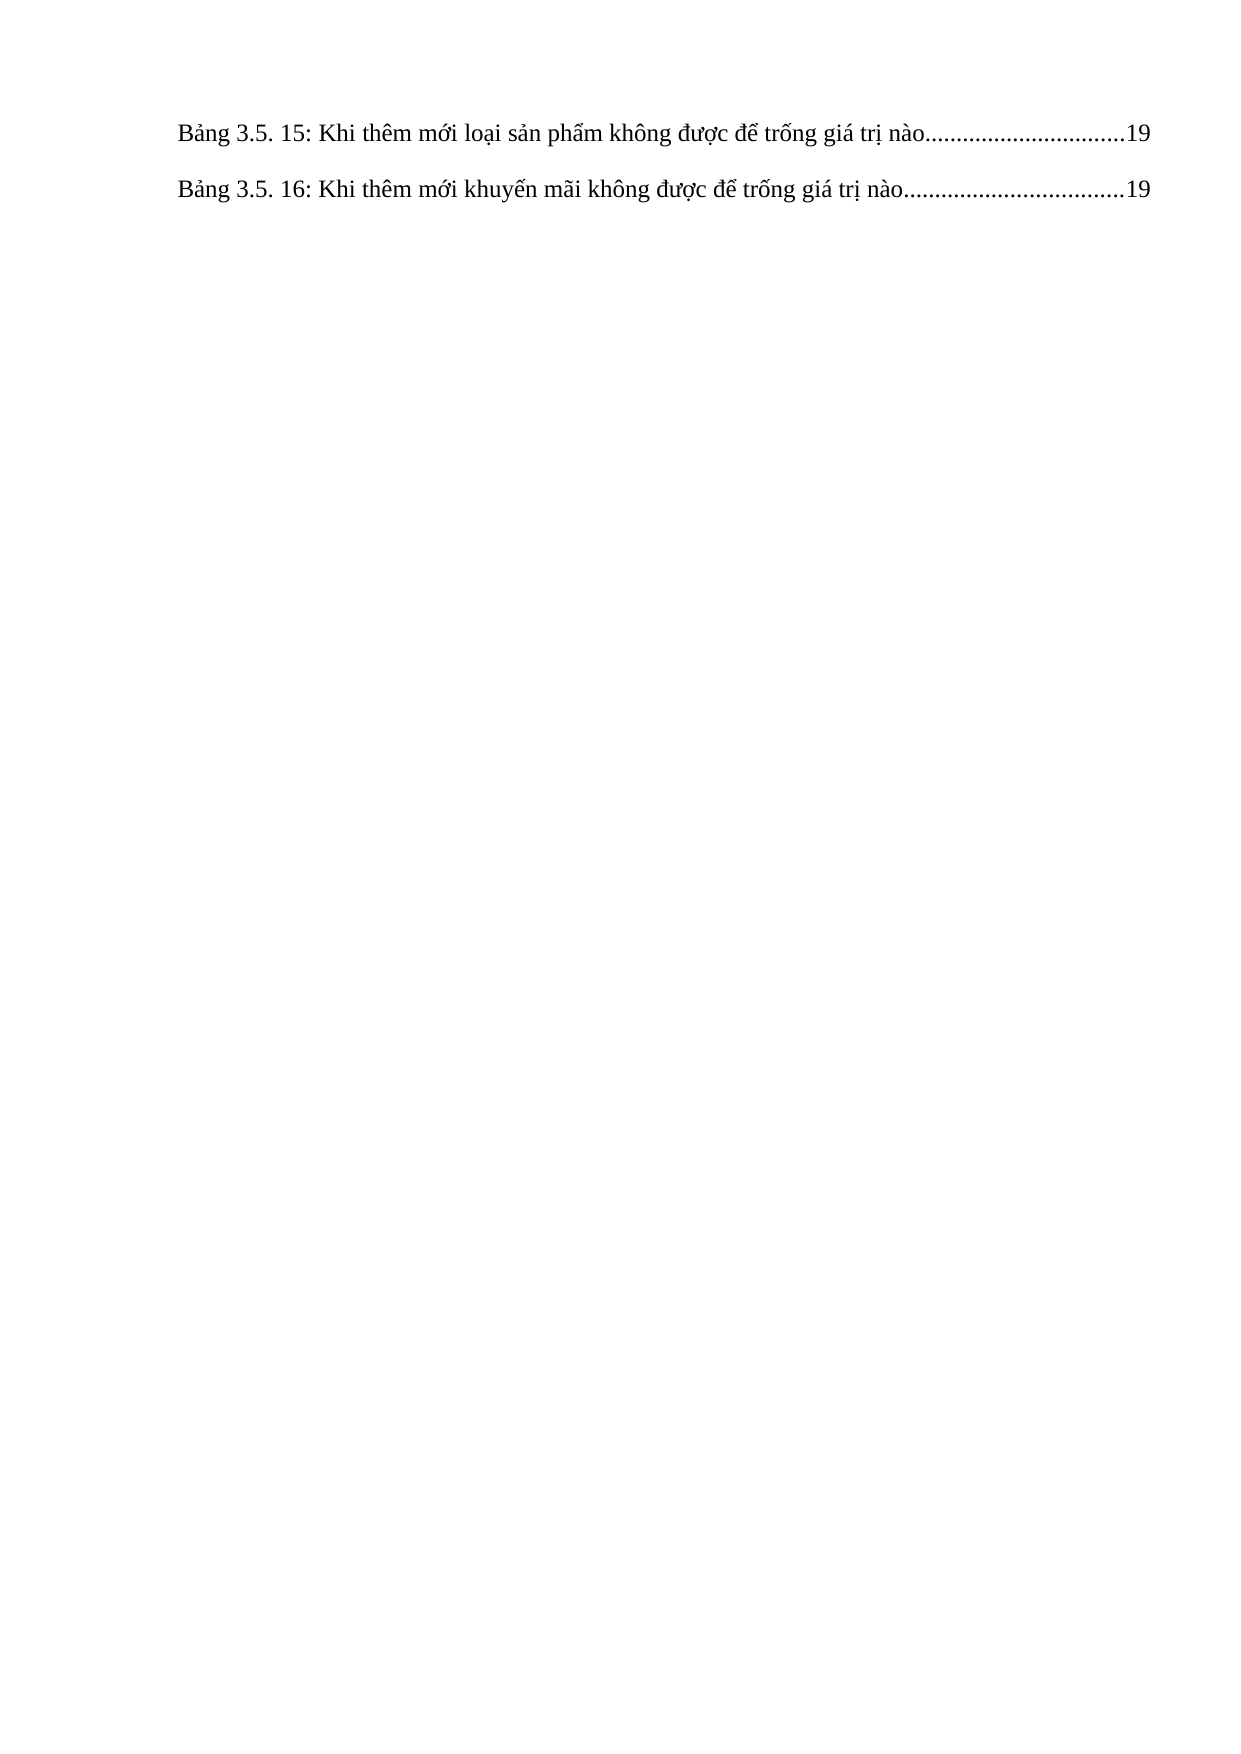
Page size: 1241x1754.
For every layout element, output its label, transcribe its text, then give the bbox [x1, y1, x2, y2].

text Bảng 3.5. 15: Khi thêm mới loại sản phẩm không được để trống giá trị nào 19 [177, 118, 1152, 147]
text Bảng 3.5. 16: Khi thêm mới khuyến mãi không được để trống giá trị nào 19 [177, 174, 1152, 202]
